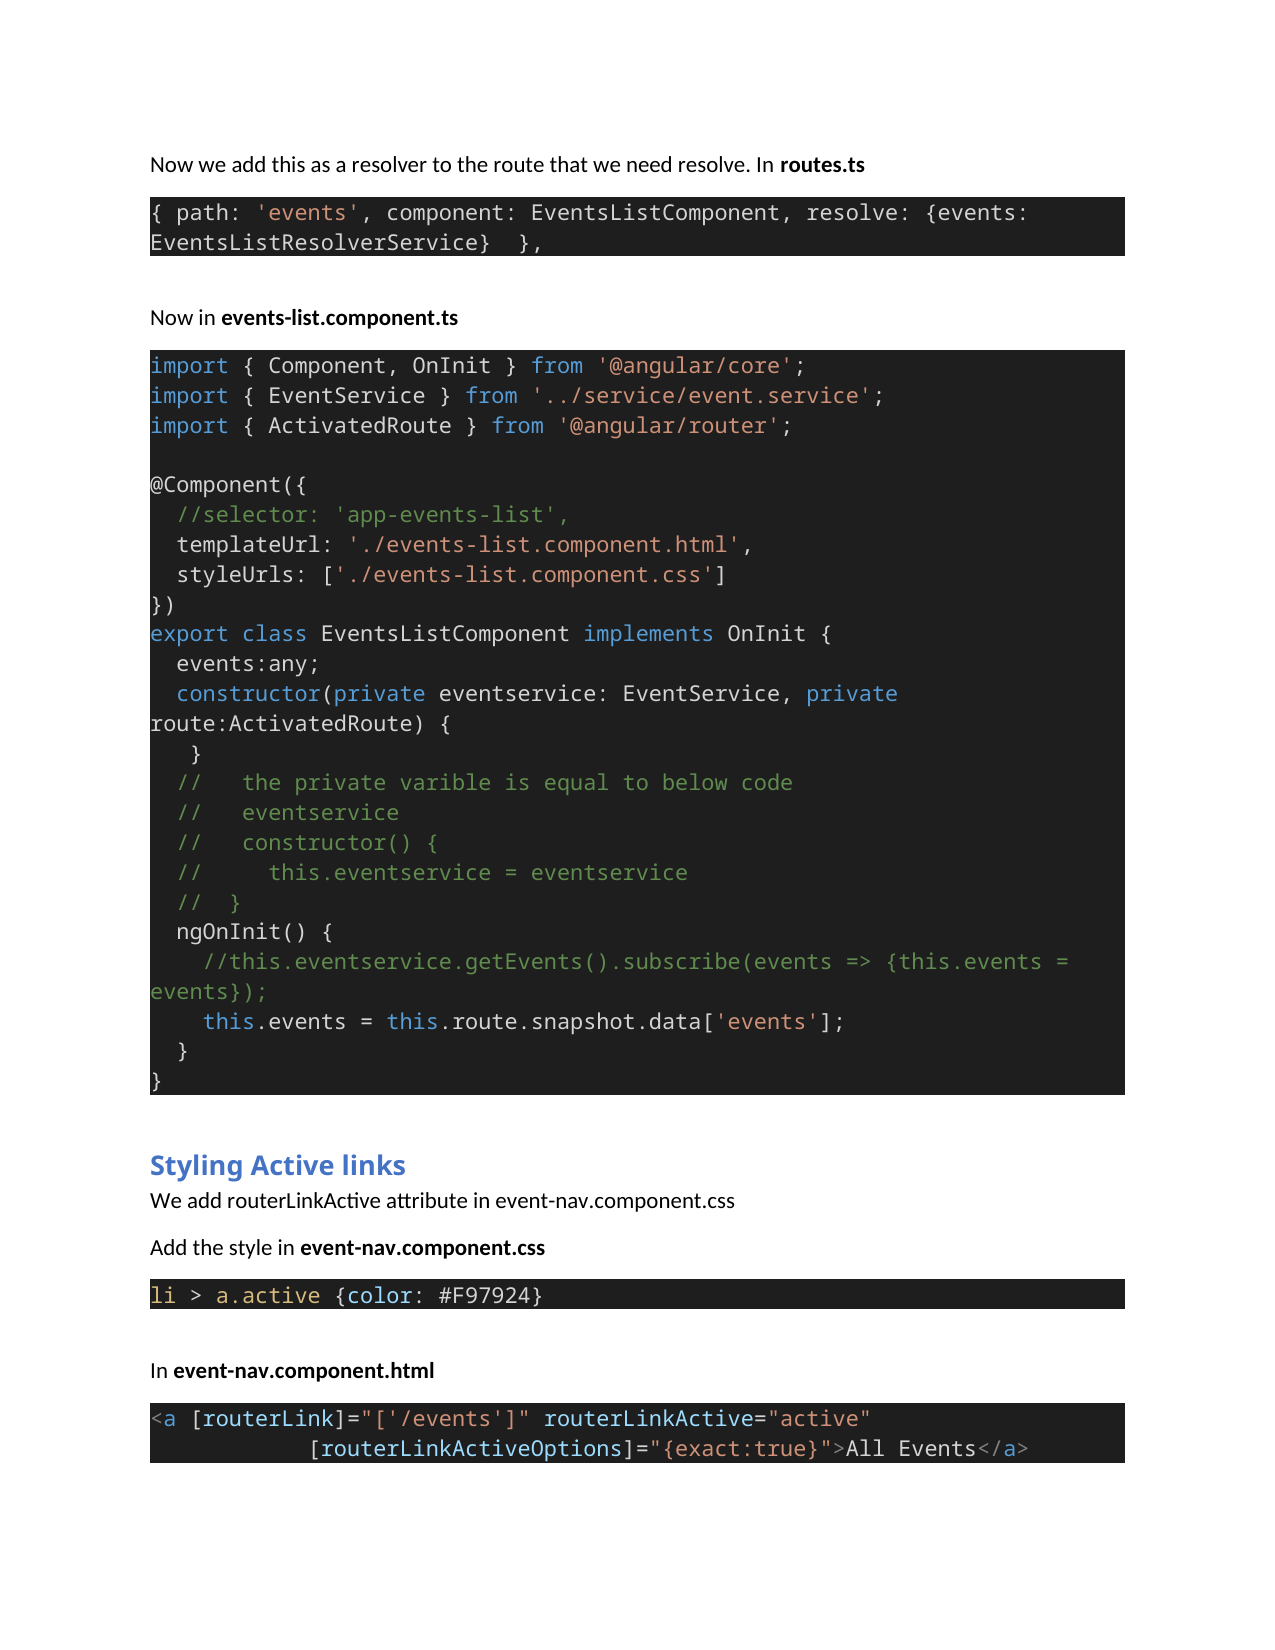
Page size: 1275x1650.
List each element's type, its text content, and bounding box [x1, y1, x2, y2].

text Add the style in event-nav.component.css [150, 1233, 1125, 1261]
text templateUrl: './events-list.component.html', [150, 529, 1125, 559]
text //this.eventservice.getEvents().subscribe(events => {this.events = events}); [150, 946, 1125, 1006]
text // the private varible is equal to below code [150, 767, 1125, 797]
text li > a.active {color: #F97924} [150, 1279, 1125, 1309]
text We add routerLinkActive attribute in event-nav.component.css [150, 1186, 1125, 1214]
text import { EventService } from '../service/event.service'; [150, 380, 1125, 410]
text } [150, 1065, 1125, 1095]
text In event-nav.component.html [150, 1356, 1125, 1384]
text this.events = this.route.snapshot.data['events']; [150, 1006, 1125, 1035]
text events:any; [150, 648, 1125, 678]
text //selector: 'app-events-list', [150, 499, 1125, 529]
text <a [routerLink]="['/events']" routerLinkActive="active" [150, 1403, 1125, 1433]
text // this.eventservice = eventservice [150, 857, 1125, 886]
text [routerLinkActiveOptions]="{exact:true}">All Events</a> [150, 1433, 1125, 1463]
text constructor(private eventservice: EventService, private route:ActivatedRoute) { [150, 678, 1125, 737]
text // } [150, 886, 1125, 916]
text import { Component, OnInit } from '@angular/core'; [150, 350, 1125, 380]
text export class EventsListComponent implements OnInit { [150, 618, 1125, 648]
text @Component({ [150, 469, 1125, 499]
text // eventservice [150, 797, 1125, 827]
text { path: 'events', component: EventsListComponent, resolve: {events: EventsListResolverService} }, [150, 197, 1125, 256]
text } [150, 1035, 1125, 1065]
text Now in events-list.component.ts [150, 303, 1125, 331]
text ngOnInit() { [150, 916, 1125, 946]
text Now we add this as a resolver to the route that we need resolve. In routes.ts [150, 150, 1125, 178]
text import { ActivatedRoute } from '@angular/router'; [150, 410, 1125, 439]
text } [150, 737, 1125, 767]
text styleUrls: ['./events-list.component.css'] [150, 559, 1125, 588]
text // constructor() { [150, 827, 1125, 857]
subtitle Styling Active links [150, 1146, 1125, 1183]
text }) [150, 588, 1125, 618]
